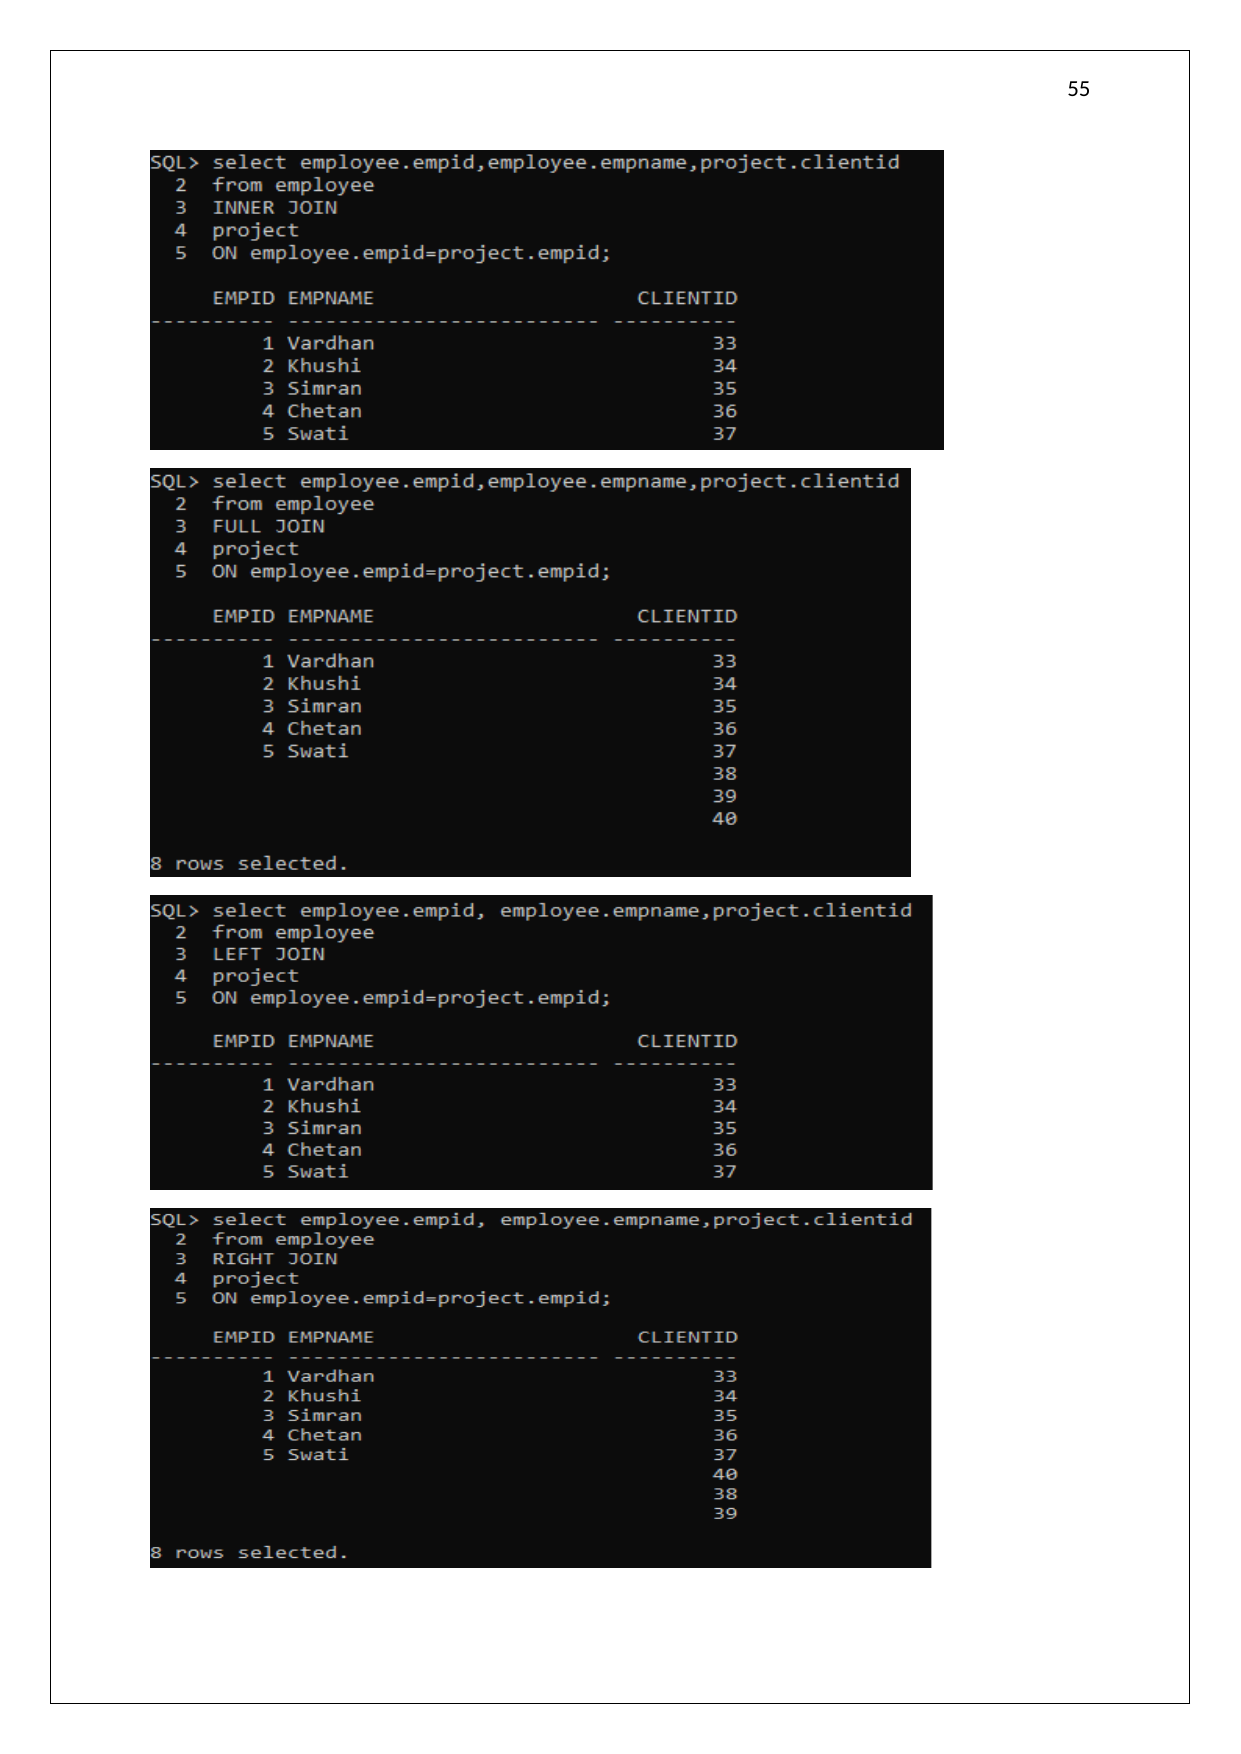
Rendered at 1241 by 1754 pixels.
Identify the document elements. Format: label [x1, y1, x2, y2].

picture [150, 895, 933, 1190]
picture [150, 1208, 932, 1568]
picture [150, 468, 911, 877]
picture [150, 150, 944, 450]
